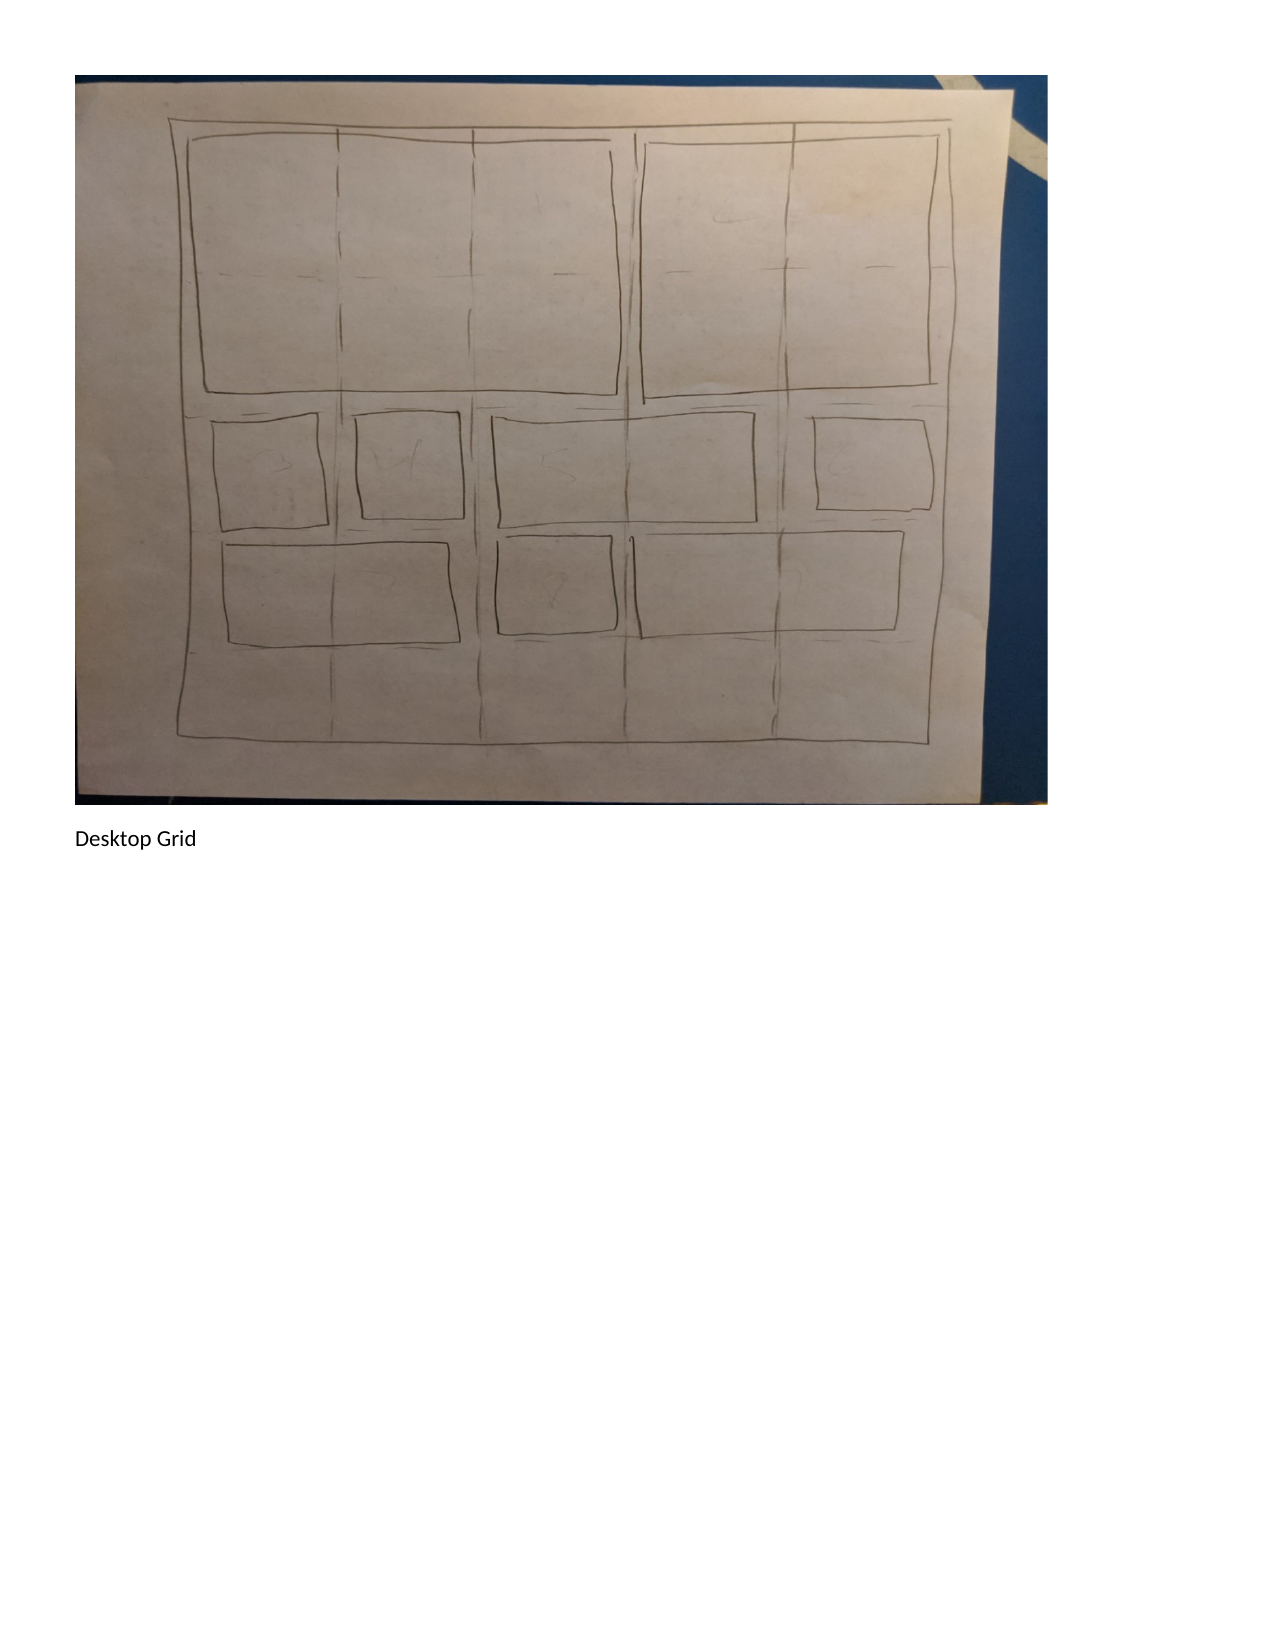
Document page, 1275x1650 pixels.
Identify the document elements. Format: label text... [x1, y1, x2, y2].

picture [75, 75, 1048, 805]
text Desktop Grid [75, 824, 1200, 852]
